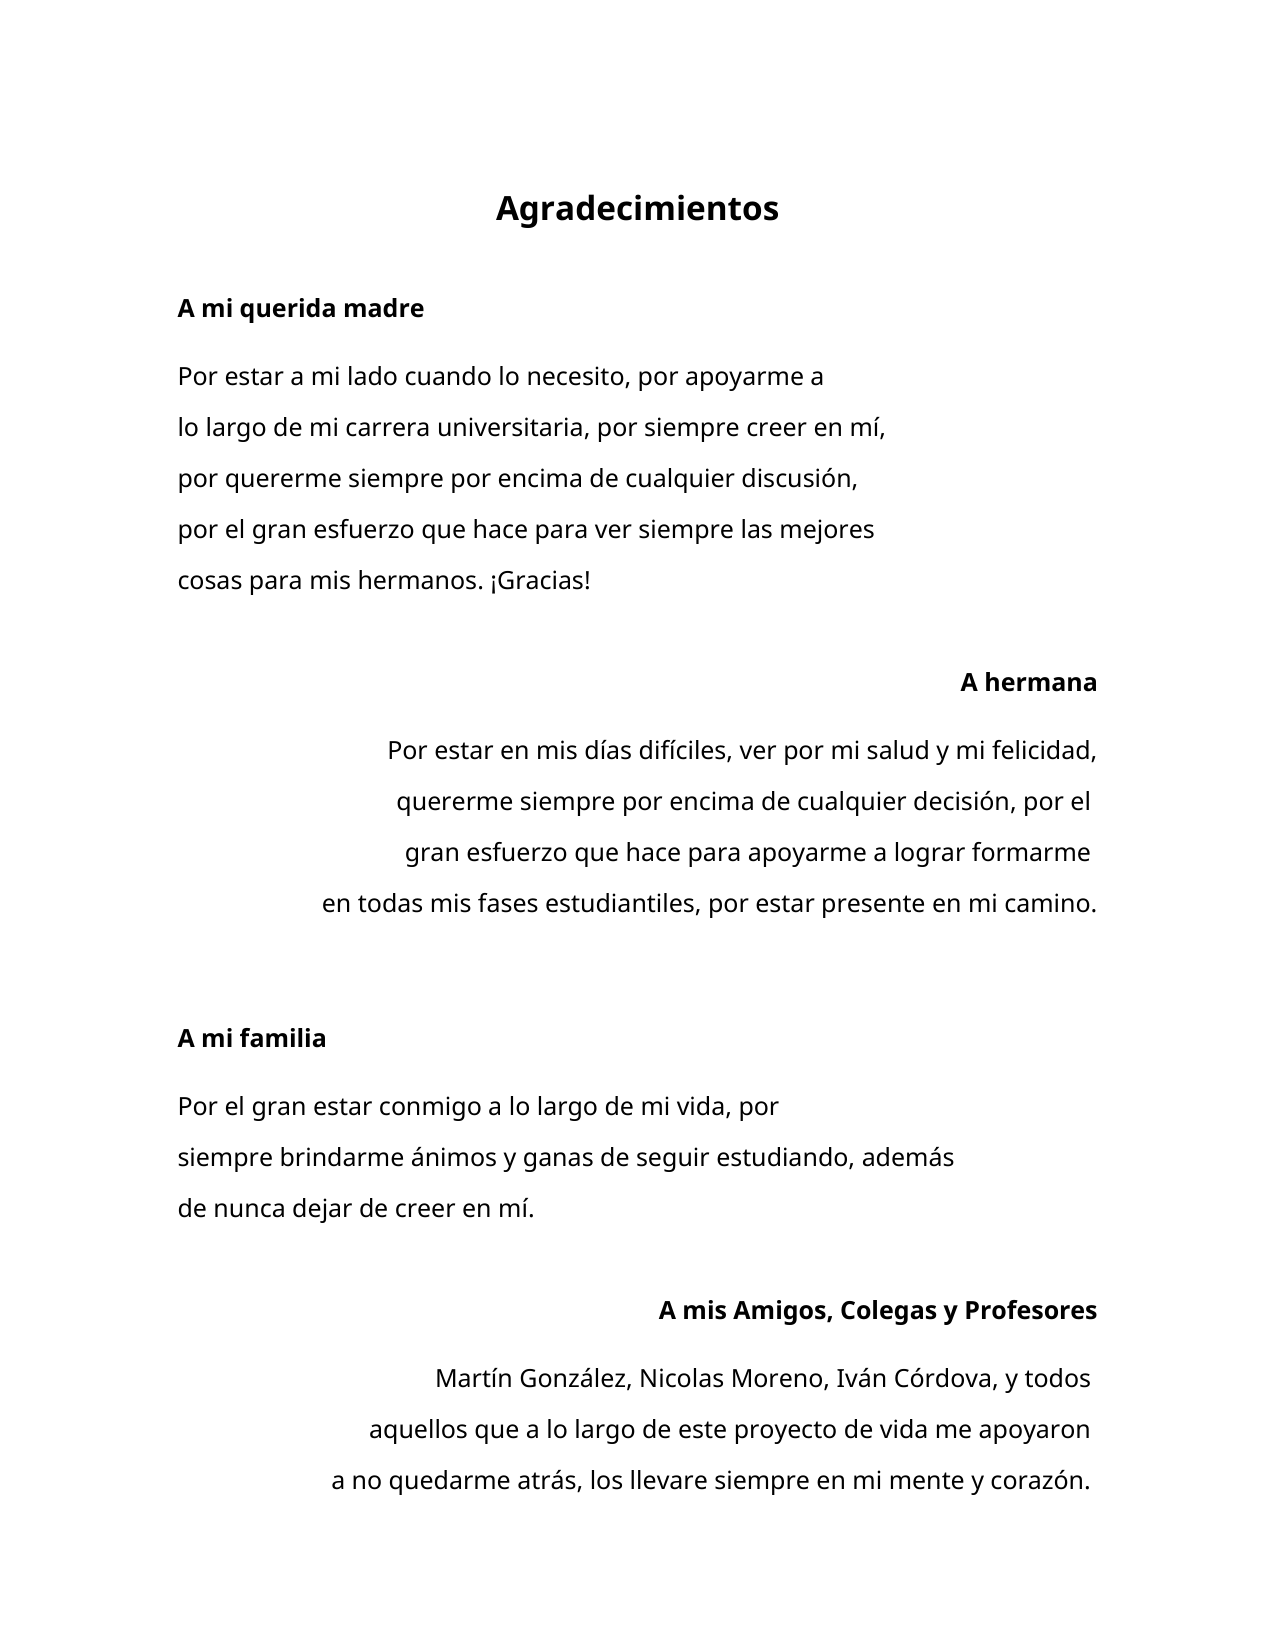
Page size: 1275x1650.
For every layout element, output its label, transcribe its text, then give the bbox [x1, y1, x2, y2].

text siempre brindarme ánimos y ganas de seguir estudiando, además [177, 1140, 1098, 1174]
text Por estar a mi lado cuando lo necesito, por apoyarme a [177, 358, 1098, 393]
subtitle Agradecimientos [177, 185, 1098, 231]
text A mi familia [177, 1021, 1098, 1055]
text por quererme siempre por encima de cualquier discusión, [177, 461, 1098, 495]
text de nunca dejar de creer en mí. [177, 1191, 1098, 1225]
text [177, 1361, 1098, 1497]
text por el gran esfuerzo que hace para ver siempre las mejores [177, 512, 1098, 546]
text A mis Amigos, Colegas y Profesores [177, 1293, 1098, 1327]
text A hermana [177, 665, 1098, 699]
text Por estar en mis días difíciles, ver por mi salud y mi felicidad, quererme siempre por encima de cualquier decisión, por el gran esfuerzo que hace para apoyarme a lograr formarme en todas mis fases estudiantiles, por estar presente en mi camino. [177, 732, 1098, 920]
text lo largo de mi carrera universitaria, por siempre creer en mí, [177, 409, 1098, 444]
text cosas para mis hermanos. ¡Gracias! [177, 563, 1098, 597]
text Por el gran estar conmigo a lo largo de mi vida, por [177, 1089, 1098, 1123]
text A mi querida madre [177, 291, 1098, 325]
